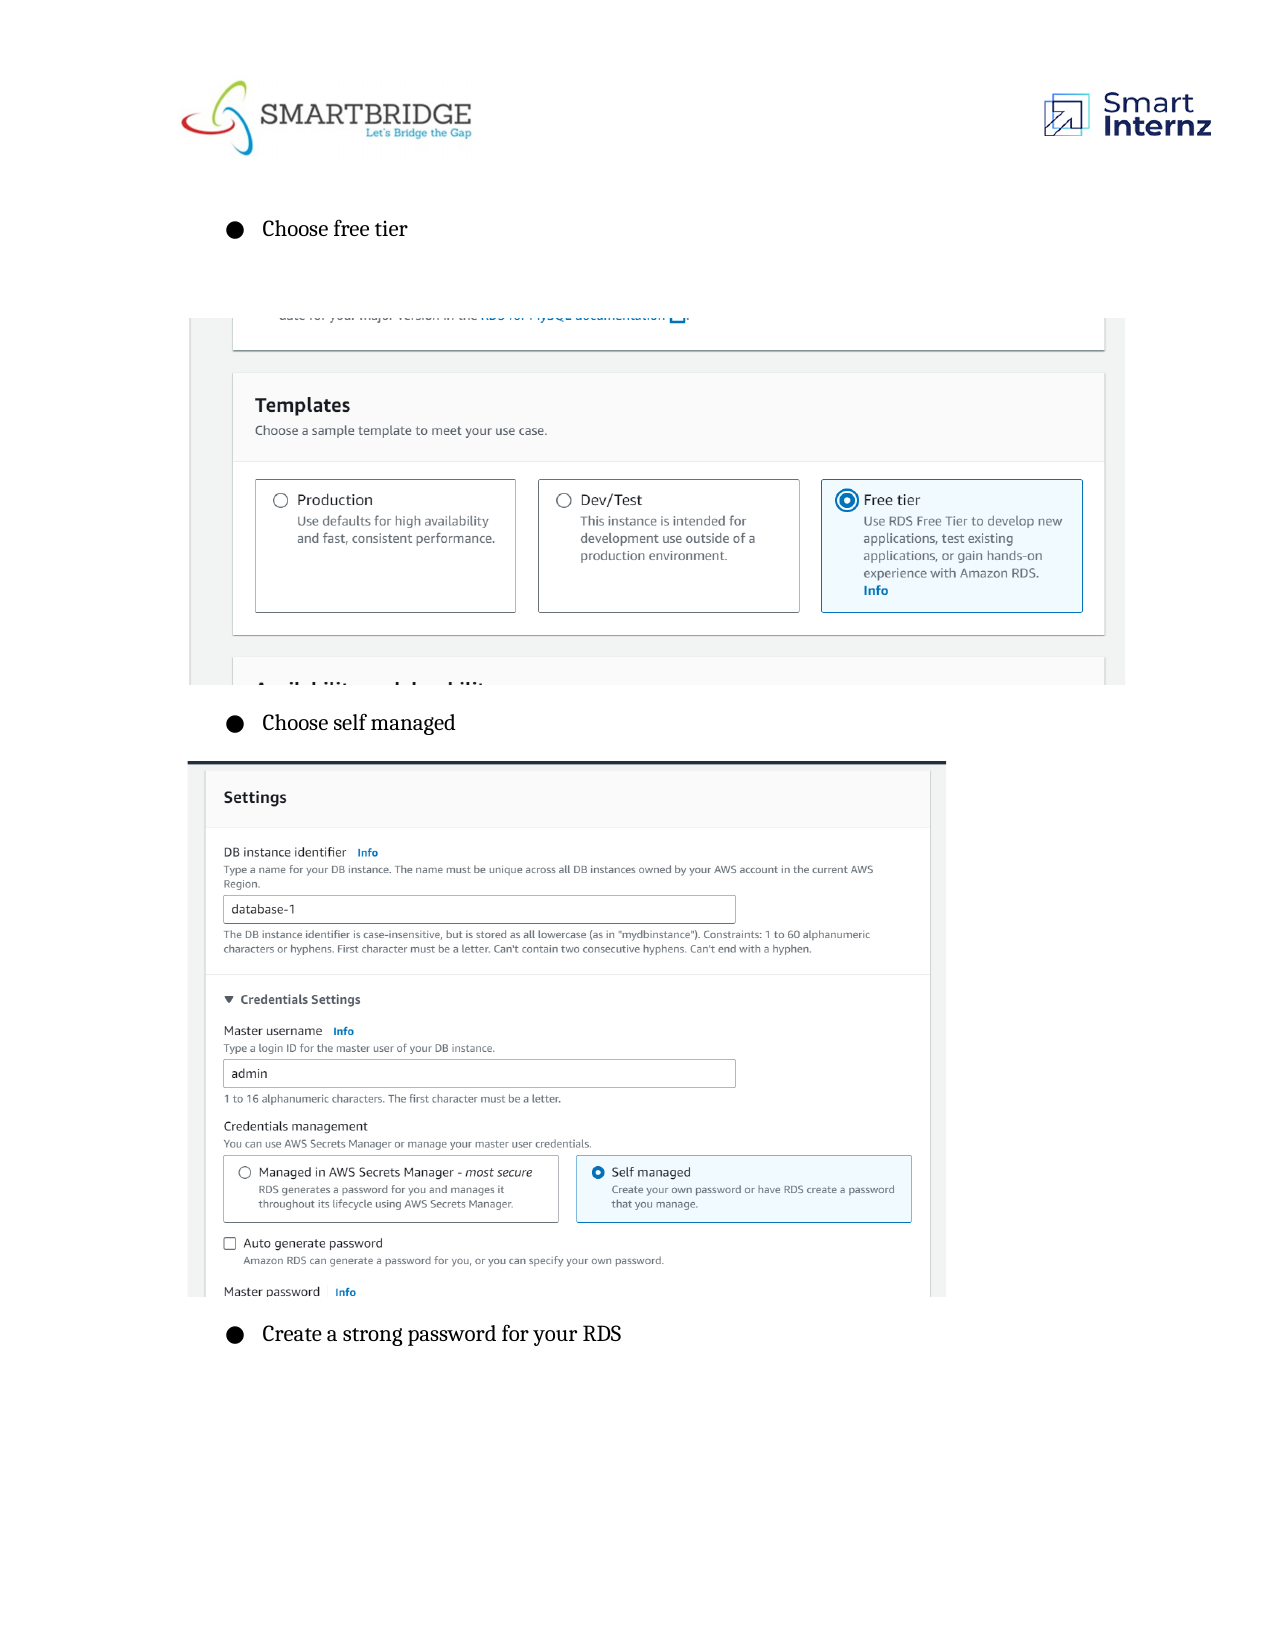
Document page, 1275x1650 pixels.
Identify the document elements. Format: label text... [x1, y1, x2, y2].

picture [1039, 92, 1216, 136]
list Choose self managed [225, 710, 1125, 736]
list Create a strong password for your RDS [225, 1321, 1125, 1348]
picture [187, 318, 1125, 685]
list Choose free tier [225, 215, 1125, 242]
picture [178, 75, 476, 161]
picture [187, 761, 947, 1297]
